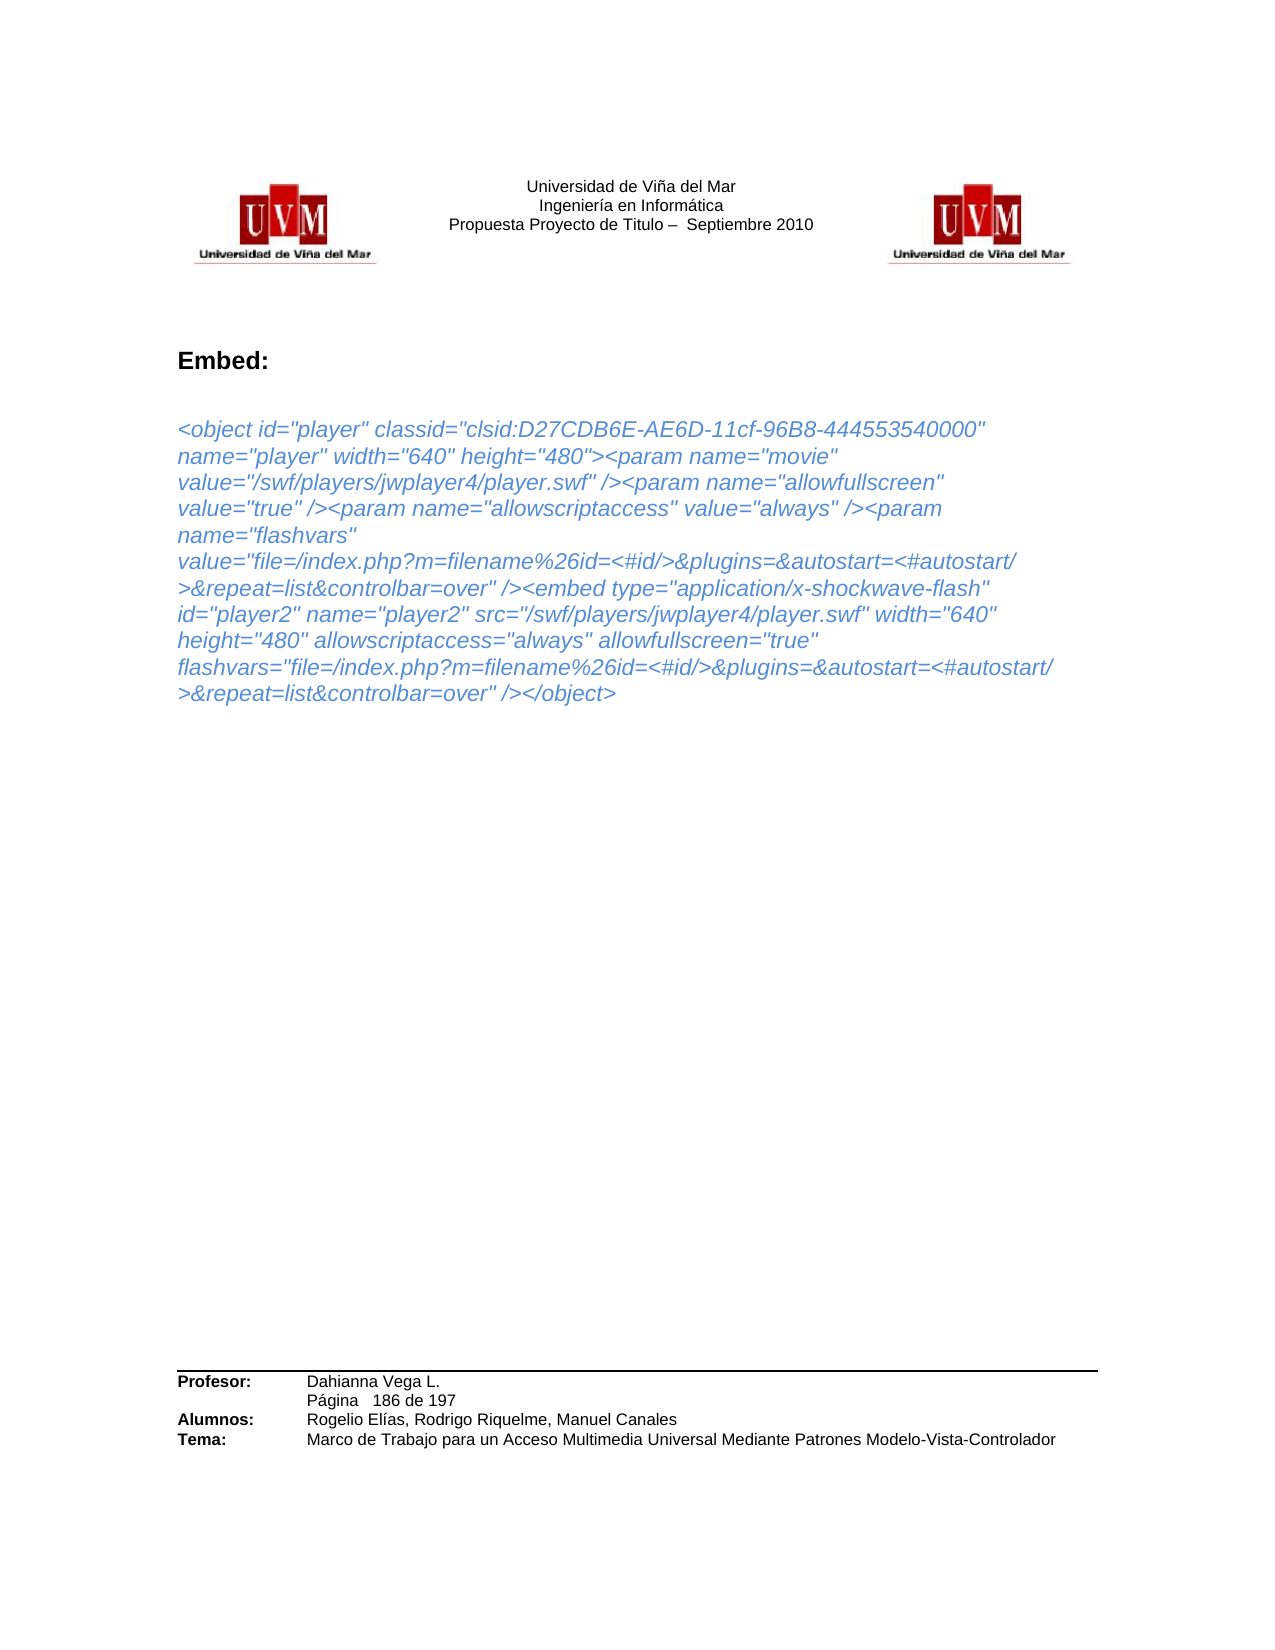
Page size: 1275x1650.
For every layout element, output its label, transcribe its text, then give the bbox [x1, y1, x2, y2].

picture [871, 176, 1084, 267]
picture [177, 176, 390, 267]
text <object id="player" classid="clsid:D27CDB6E-AE6D-11cf-96B8-444553540000" name="player" width="640" height="480"><param name="movie" value="/swf/players/jwplayer4/player.swf" /><param name="allowfullscreen" value="true" /><param name="allowscriptaccess" value="always" /><param name="flashvars" value="file=/index.php?m=filename%26id=<#id/>&plugins=&autostart=<#autostart/>&repeat=list&controlbar=over" /><embed type="application/x-shockwave-flash" id="player2" name="player2" src="/swf/players/jwplayer4/player.swf" width="640" height="480" allowscriptaccess="always" allowfullscreen="true" flashvars="file=/index.php?m=filename%26id=<#id/>&plugins=&autostart=<#autostart/>&repeat=list&controlbar=over" /></object> [177, 416, 1098, 706]
text Embed: [177, 346, 1098, 375]
